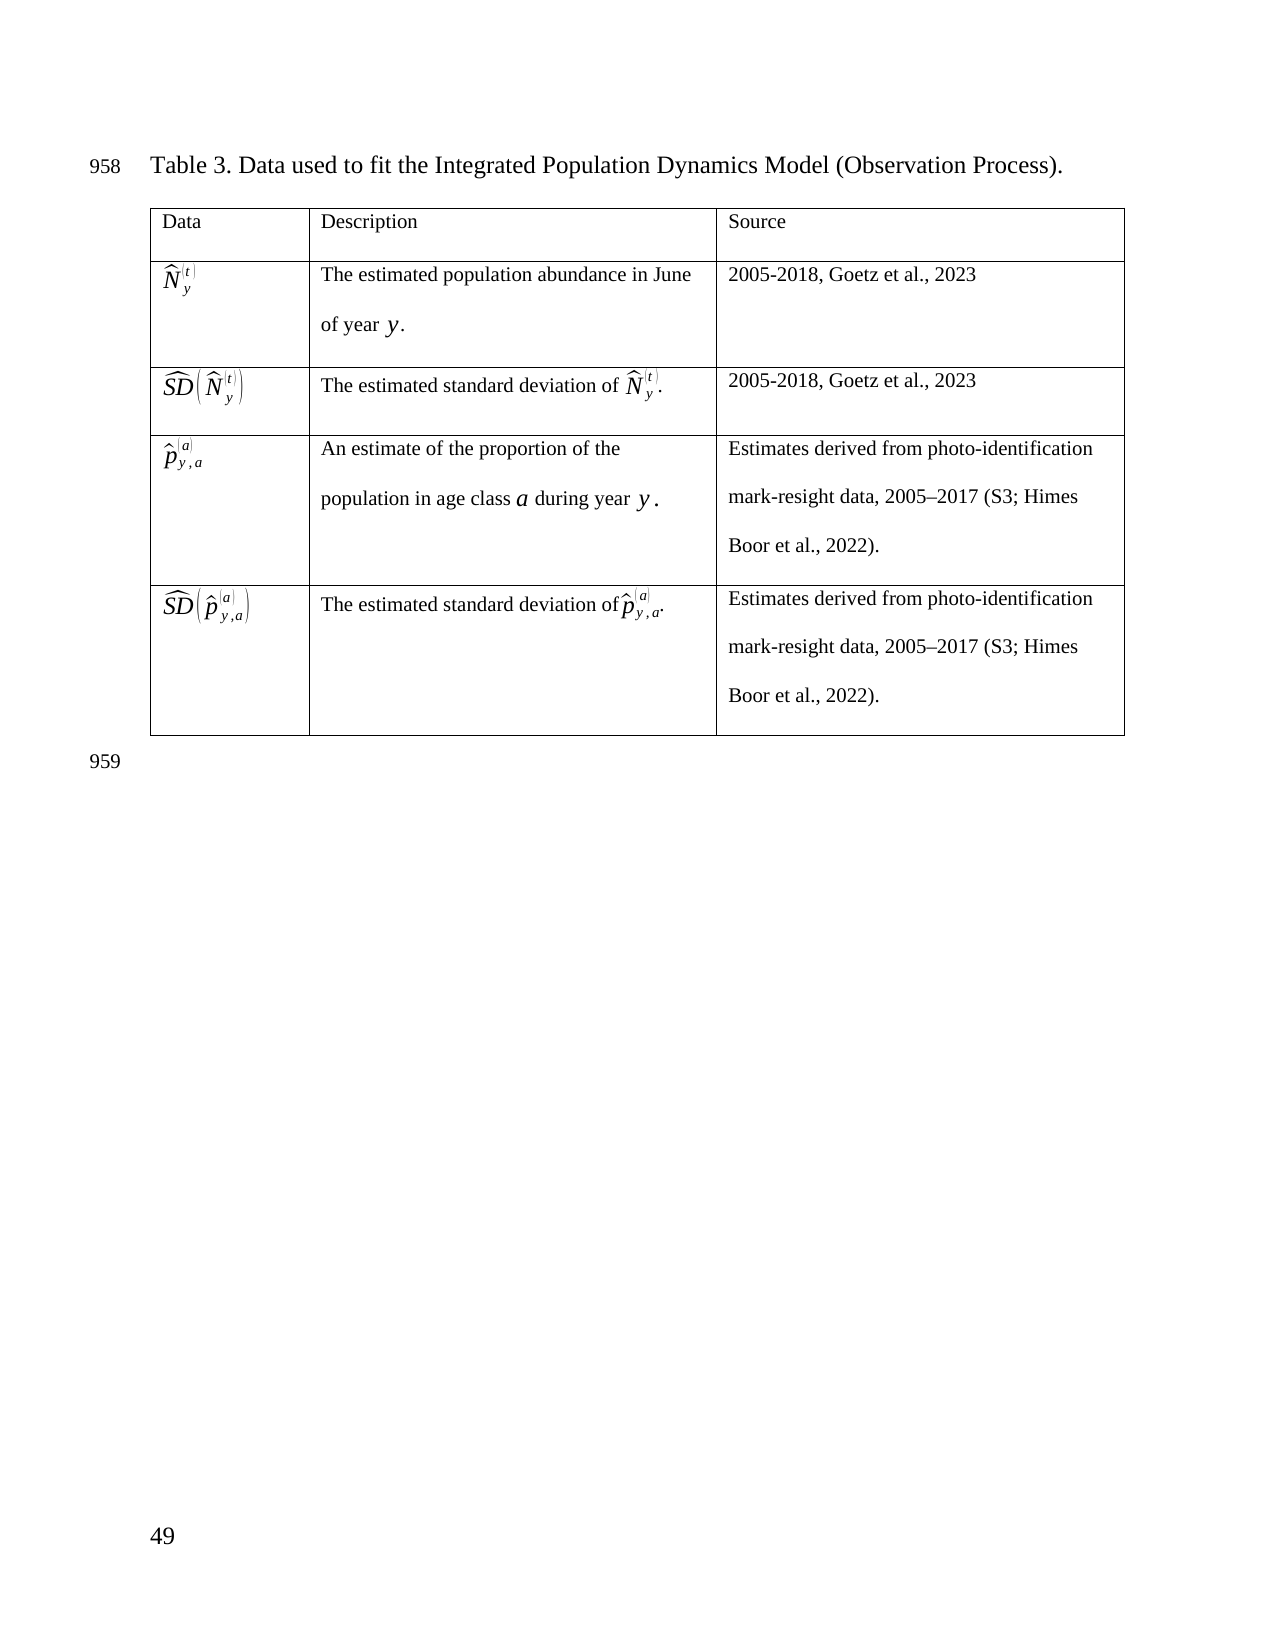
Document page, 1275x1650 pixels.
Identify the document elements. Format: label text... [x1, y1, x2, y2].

table_cell 2005-2018, Goetz et al., 2023 [717, 368, 1124, 435]
table_cell An estimate of the proportion of the population in age class during year [310, 436, 716, 585]
table_header Data [151, 209, 309, 261]
table_cell [151, 262, 309, 367]
table_cell Estimates derived from photo-identification mark-resight data, 2005‒2017 (S3; Himes Boor et al., 2022). [717, 586, 1124, 735]
table_cell The estimated population abundance in June of year . [310, 262, 716, 367]
table_cell Estimates derived from photo-identification mark-resight data, 2005‒2017 (S3; Himes Boor et al., 2022). [717, 436, 1124, 585]
table_cell The estimated standard deviation of . [310, 368, 716, 435]
text Table 3. Data used to fit the Integrated Population Dynamics Model (Observation Process). [150, 150, 1125, 179]
table_cell [151, 586, 309, 735]
table_cell The estimated standard deviation of. [310, 586, 716, 735]
table_header Source [717, 209, 1124, 261]
table_cell [151, 436, 309, 585]
table_cell [151, 368, 309, 435]
table_cell 2005-2018, Goetz et al., 2023 [717, 262, 1124, 367]
table_header Description [310, 209, 716, 261]
